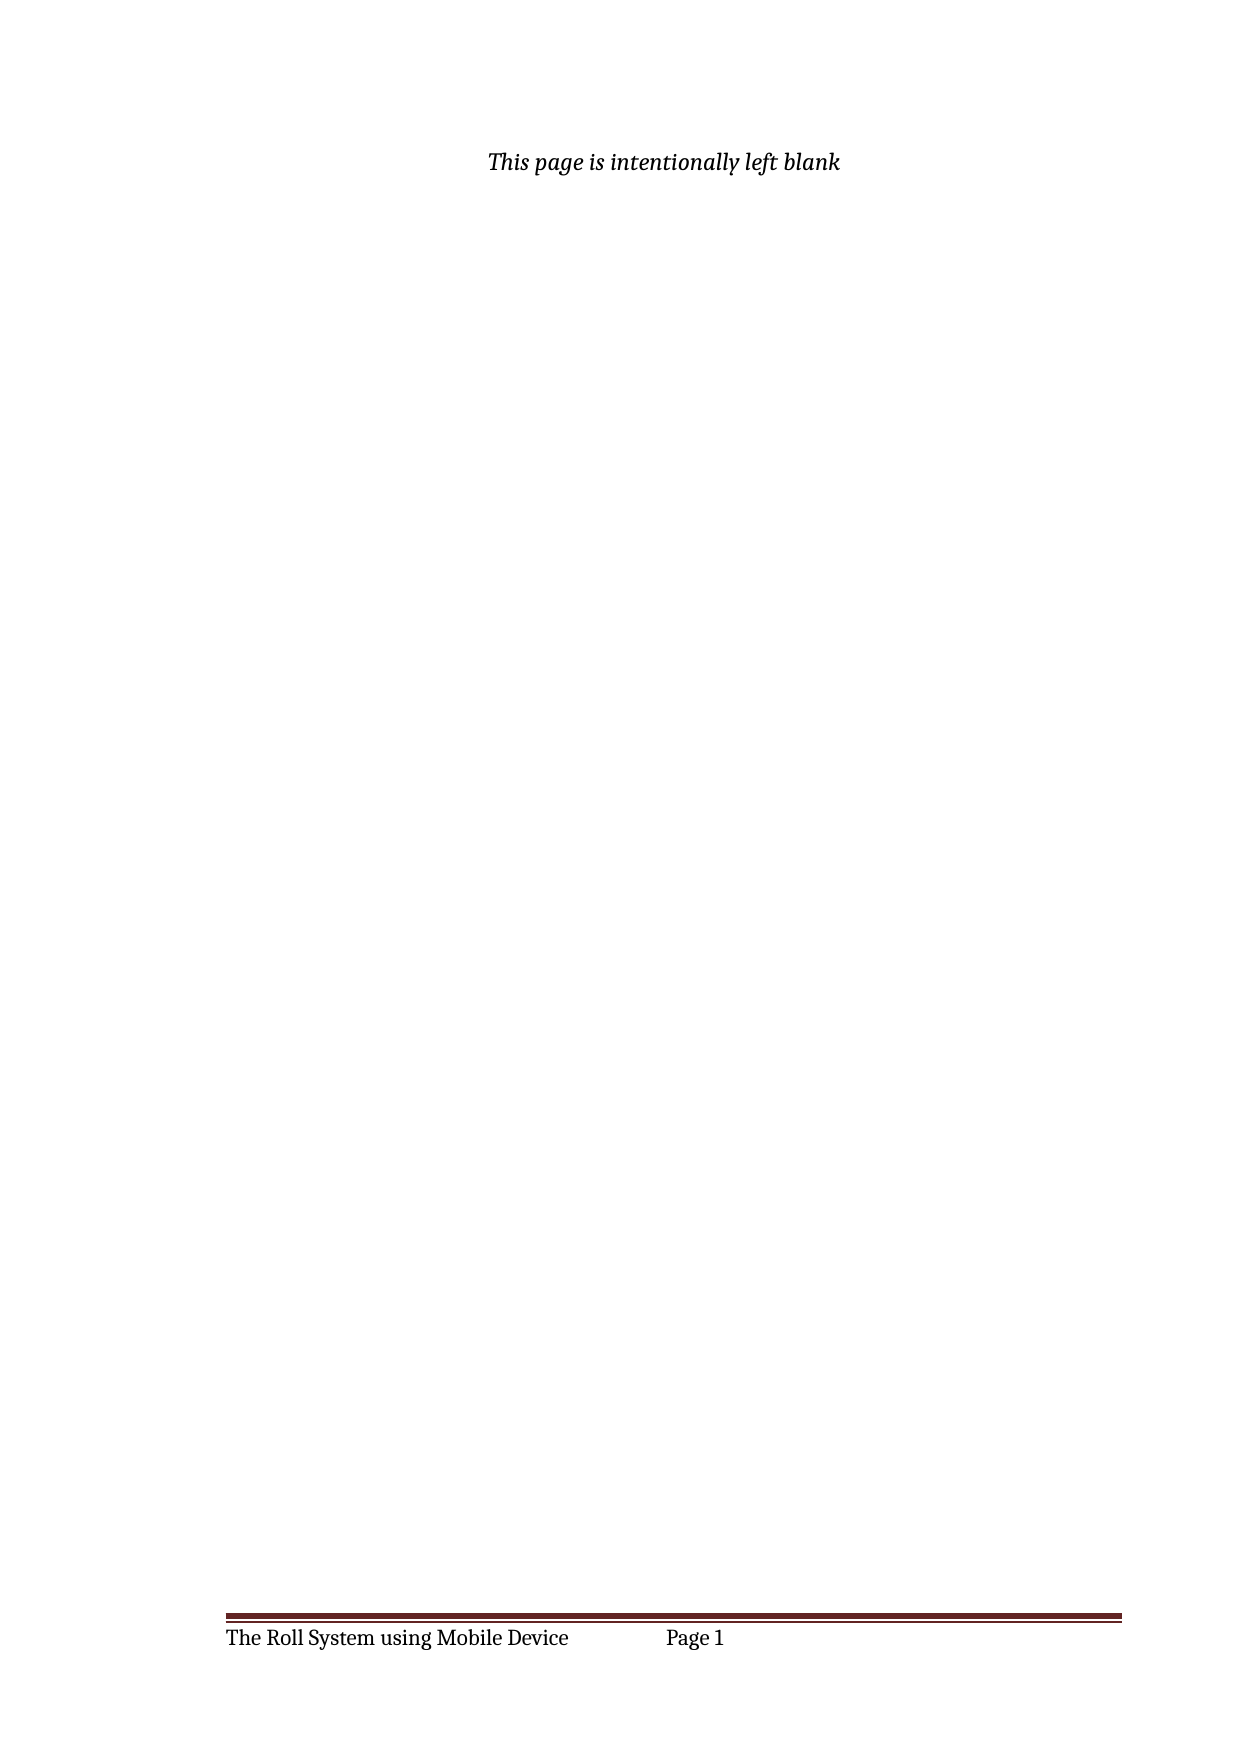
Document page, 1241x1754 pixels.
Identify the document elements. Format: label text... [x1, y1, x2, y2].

text This page is intentionally left blank [207, 148, 1122, 176]
